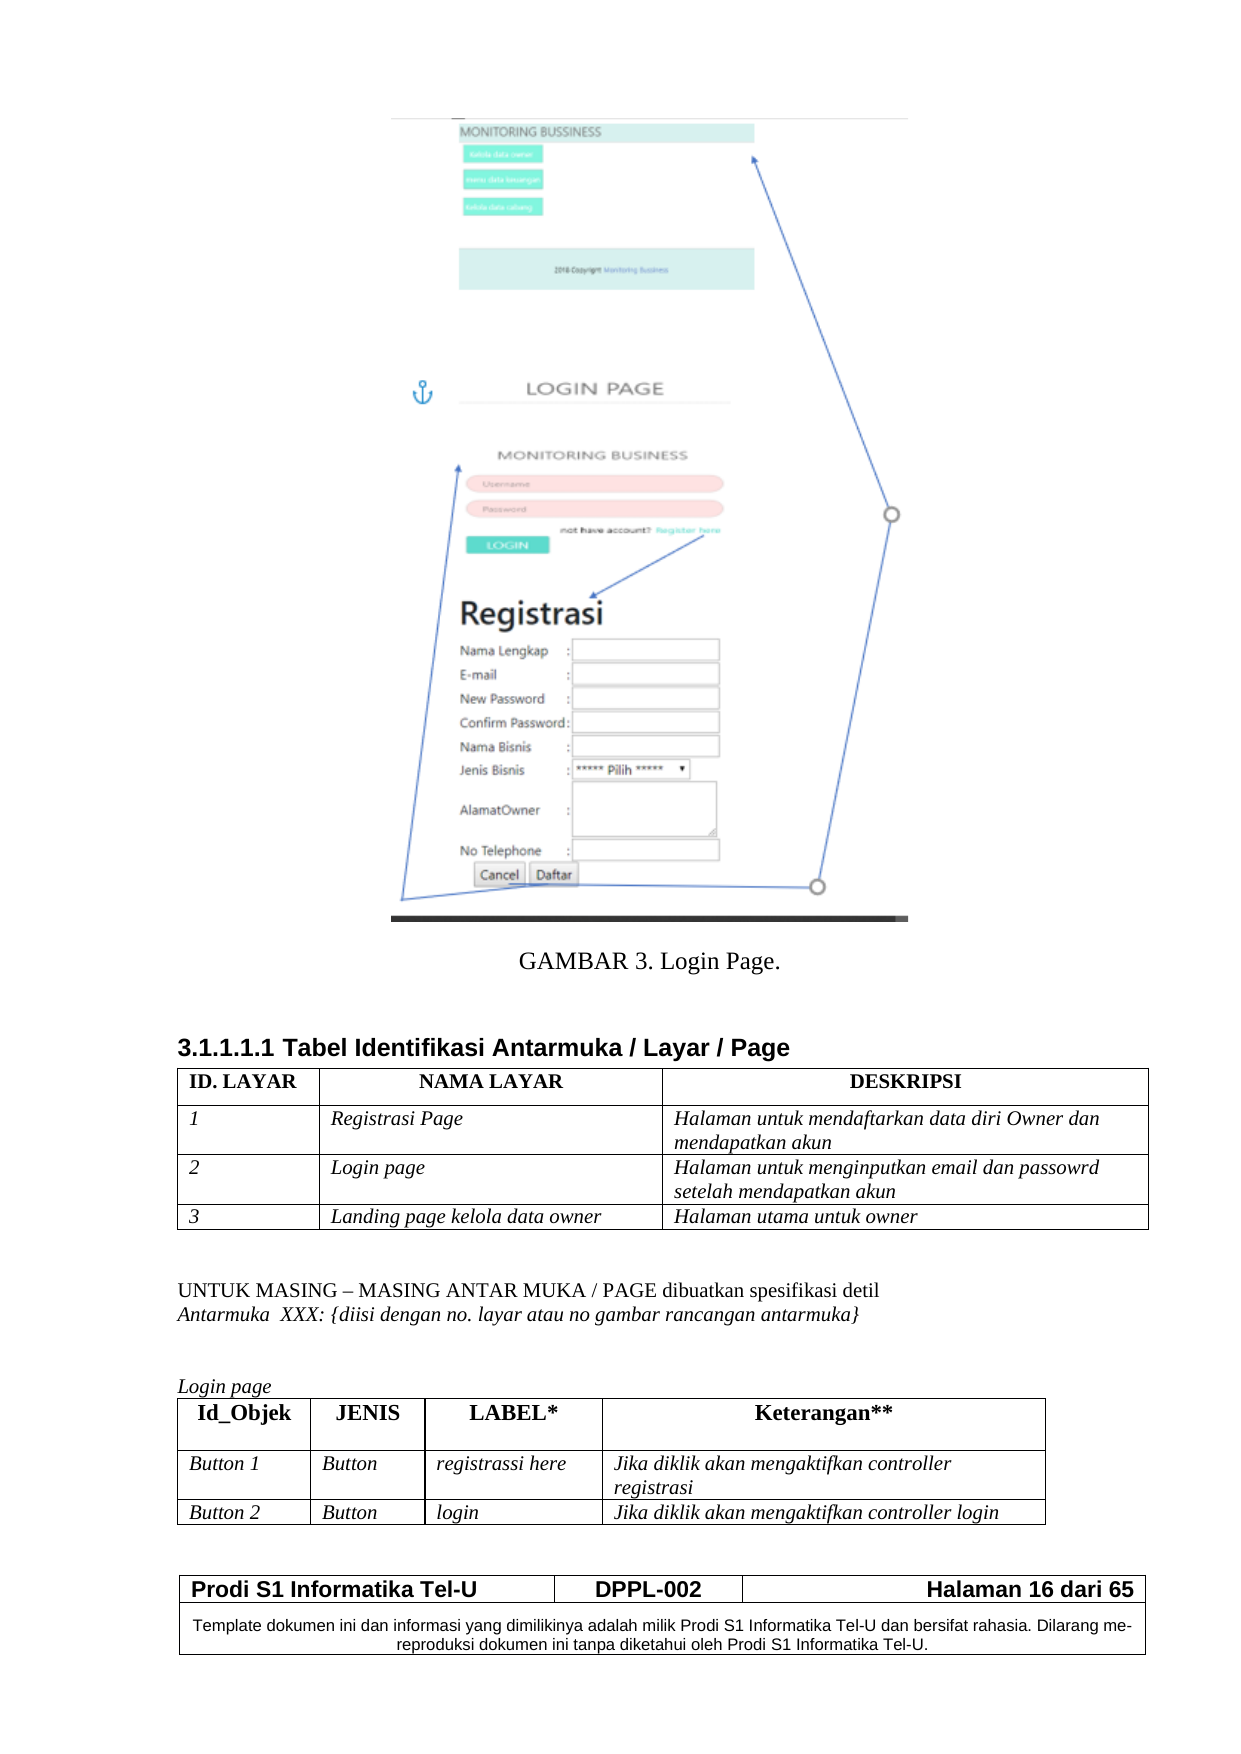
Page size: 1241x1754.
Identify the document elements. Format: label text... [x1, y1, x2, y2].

table_cell Jika diklik akan mengaktifkan controller login [603, 1500, 1045, 1524]
table_header LABEL* [426, 1399, 602, 1449]
table_header DESKRIPSI [663, 1069, 1148, 1105]
table_cell login [426, 1500, 602, 1524]
table_cell 1 [178, 1106, 319, 1154]
subtitle GAMBAR 3. Login Page. [177, 946, 1122, 975]
table_cell Halaman untuk menginputkan email dan passowrd setelah mendapatkan akun [663, 1155, 1148, 1203]
table_cell Landing page kelola data owner [320, 1205, 662, 1228]
table_cell Halaman utama untuk owner [663, 1205, 1148, 1228]
table_cell Button [311, 1451, 424, 1499]
table_cell Halaman untuk mendaftarkan data diri Owner dan mendapatkan akun [663, 1106, 1148, 1154]
table_cell 3 [178, 1205, 319, 1228]
table_header ID. LAYAR [178, 1069, 319, 1105]
table_cell Registrasi Page [320, 1106, 662, 1154]
table_cell 2 [178, 1155, 319, 1203]
subtitle Tabel Identifikasi Antarmuka / Layar / Page [177, 1033, 1122, 1061]
table_cell registrassi here [426, 1451, 602, 1499]
text Login page [177, 1374, 1122, 1398]
table_cell Button [311, 1500, 424, 1524]
picture [391, 118, 909, 922]
table_cell Button 1 [178, 1451, 310, 1499]
table_cell Login page [320, 1155, 662, 1203]
table_header JENIS [311, 1399, 424, 1449]
text Antarmuka XXX: {diisi dengan no. layar atau no gambar rancangan antarmuka} [177, 1302, 1122, 1326]
table_header NAMA LAYAR [320, 1069, 662, 1105]
table_header Id_Objek [178, 1399, 310, 1449]
text UNTUK MASING – MASING ANTAR MUKA / PAGE dibuatkan spesifikasi detil [177, 1278, 1122, 1302]
table_cell Jika diklik akan mengaktifkan controller registrasi [603, 1451, 1045, 1499]
table_cell Button 2 [178, 1500, 310, 1524]
table_header Keterangan** [603, 1399, 1045, 1449]
